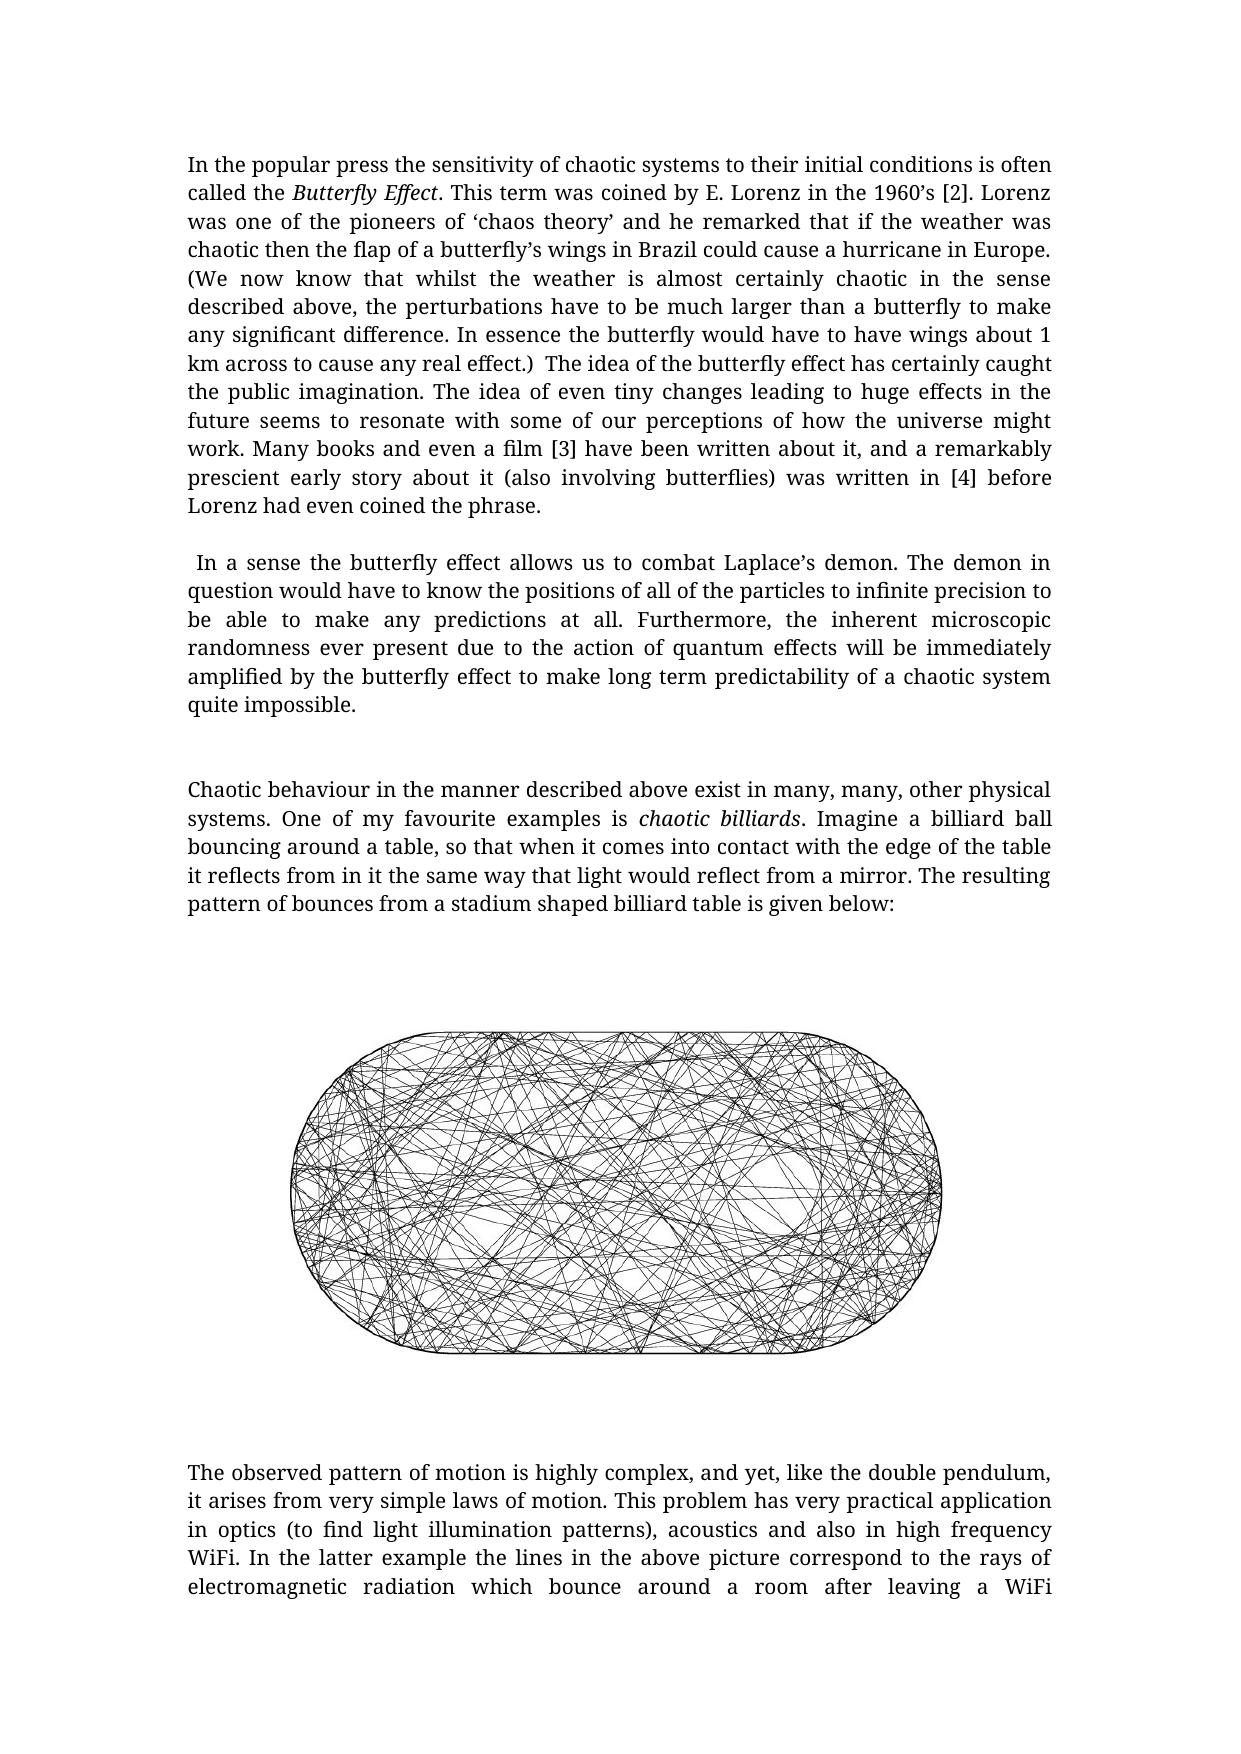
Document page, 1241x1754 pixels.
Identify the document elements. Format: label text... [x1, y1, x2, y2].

text In a sense the butterfly effect allows us to combat Laplace’s demon. The demon in question would have to know the positions of all of the particles to infinite precision to be able to make any predictions at all. Furthermore, the inherent microscopic randomness ever present due to the action of quantum effects will be immediately amplified by the butterfly effect to make long term predictability of a chaotic system quite impossible. [187, 548, 1053, 719]
text Chaotic behaviour in the manner described above exist in many, many, other physical systems. One of my favourite examples is chaotic billiards. Imagine a billiard ball bouncing around a table, so that when it comes into contact with the edge of the table it reflects from in it the same way that light would reflect from a mirror. The resulting pattern of bounces from a stadium shaped billiard table is given below: [187, 776, 1053, 918]
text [187, 1458, 1053, 1600]
text In the popular press the sensitivity of chaotic systems to their initial conditions is often called the Butterfly Effect. This term was coined by E. Lorenz in the 1960’s [2]. Lorenz was one of the pioneers of ‘chaos theory’ and he remarked that if the weather was chaotic then the flap of a butterfly’s wings in Brazil could cause a hurricane in Europe. (We now know that whilst the weather is almost certainly chaotic in the sense described above, the perturbations have to be much larger than a butterfly to make any significant difference. In essence the butterfly would have to have wings about 1 km across to cause any real effect.) The idea of the butterfly effect has certainly caught the public imagination. The idea of even tiny changes leading to huge effects in the future seems to resonate with some of our perceptions of how the universe might work. Many books and even a film [3] have been written about it, and a remarkably prescient early story about it (also involving butterflies) was written in [4] before Lorenz had even coined the phrase. [187, 150, 1053, 520]
picture [267, 1021, 961, 1367]
